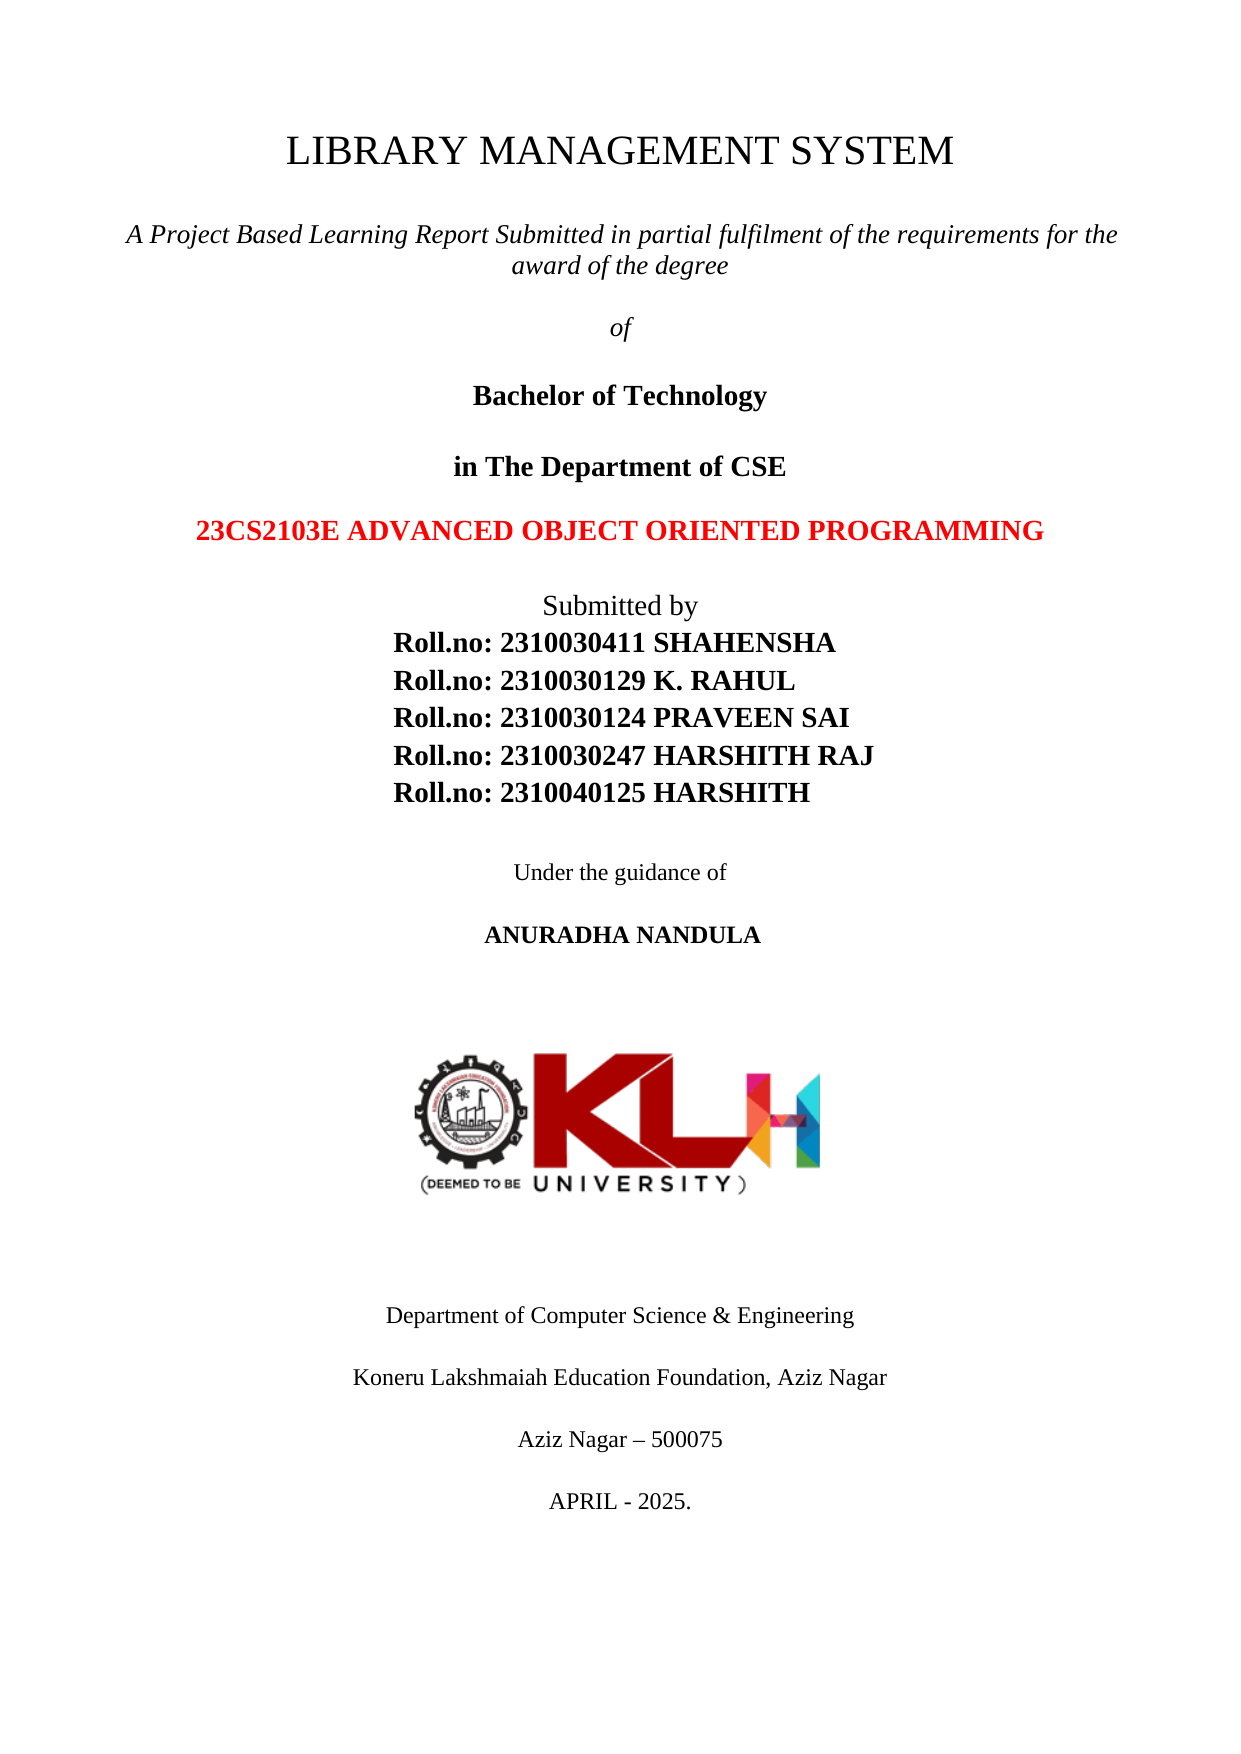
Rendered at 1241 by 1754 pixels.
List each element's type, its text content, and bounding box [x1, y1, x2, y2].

text Submitted by [93, 595, 1147, 620]
text Roll.no: 2310030411 SHAHENSHA [393, 633, 1147, 658]
picture [406, 1046, 834, 1204]
text Roll.no: 2310030247 HARSHITH RAJ [393, 745, 1147, 770]
text LIBRARY MANAGEMENT SYSTEM [93, 125, 1147, 173]
text Aziz Nagar – 500075 [93, 1425, 1147, 1453]
text Roll.no: 2310040125 HARSHITH [393, 783, 1147, 808]
text of [93, 311, 1147, 342]
text Under the guidance of [93, 858, 1147, 886]
text in The Department of CSE [93, 449, 1147, 483]
text Roll.no: 2310030124 PRAVEEN SAI [393, 708, 1147, 733]
text Roll.no: 2310030129 K. RAHUL [393, 670, 1147, 695]
text A Project Based Learning Report Submitted in partial fulfilment of the requirements for the award of the degree [93, 218, 1147, 280]
text Koneru Lakshmaiah Education Foundation, Aziz Nagar [93, 1363, 1147, 1390]
text APRIL - 2025. [93, 1487, 1147, 1515]
text Department of Computer Science & Engineering [93, 1301, 1147, 1328]
text ANURADHA NANDULA [93, 920, 1147, 949]
text Bachelor of Technology [93, 378, 1147, 412]
text 23CS2103E ADVANCED OBJECT ORIENTED PROGRAMMING [93, 520, 1147, 545]
